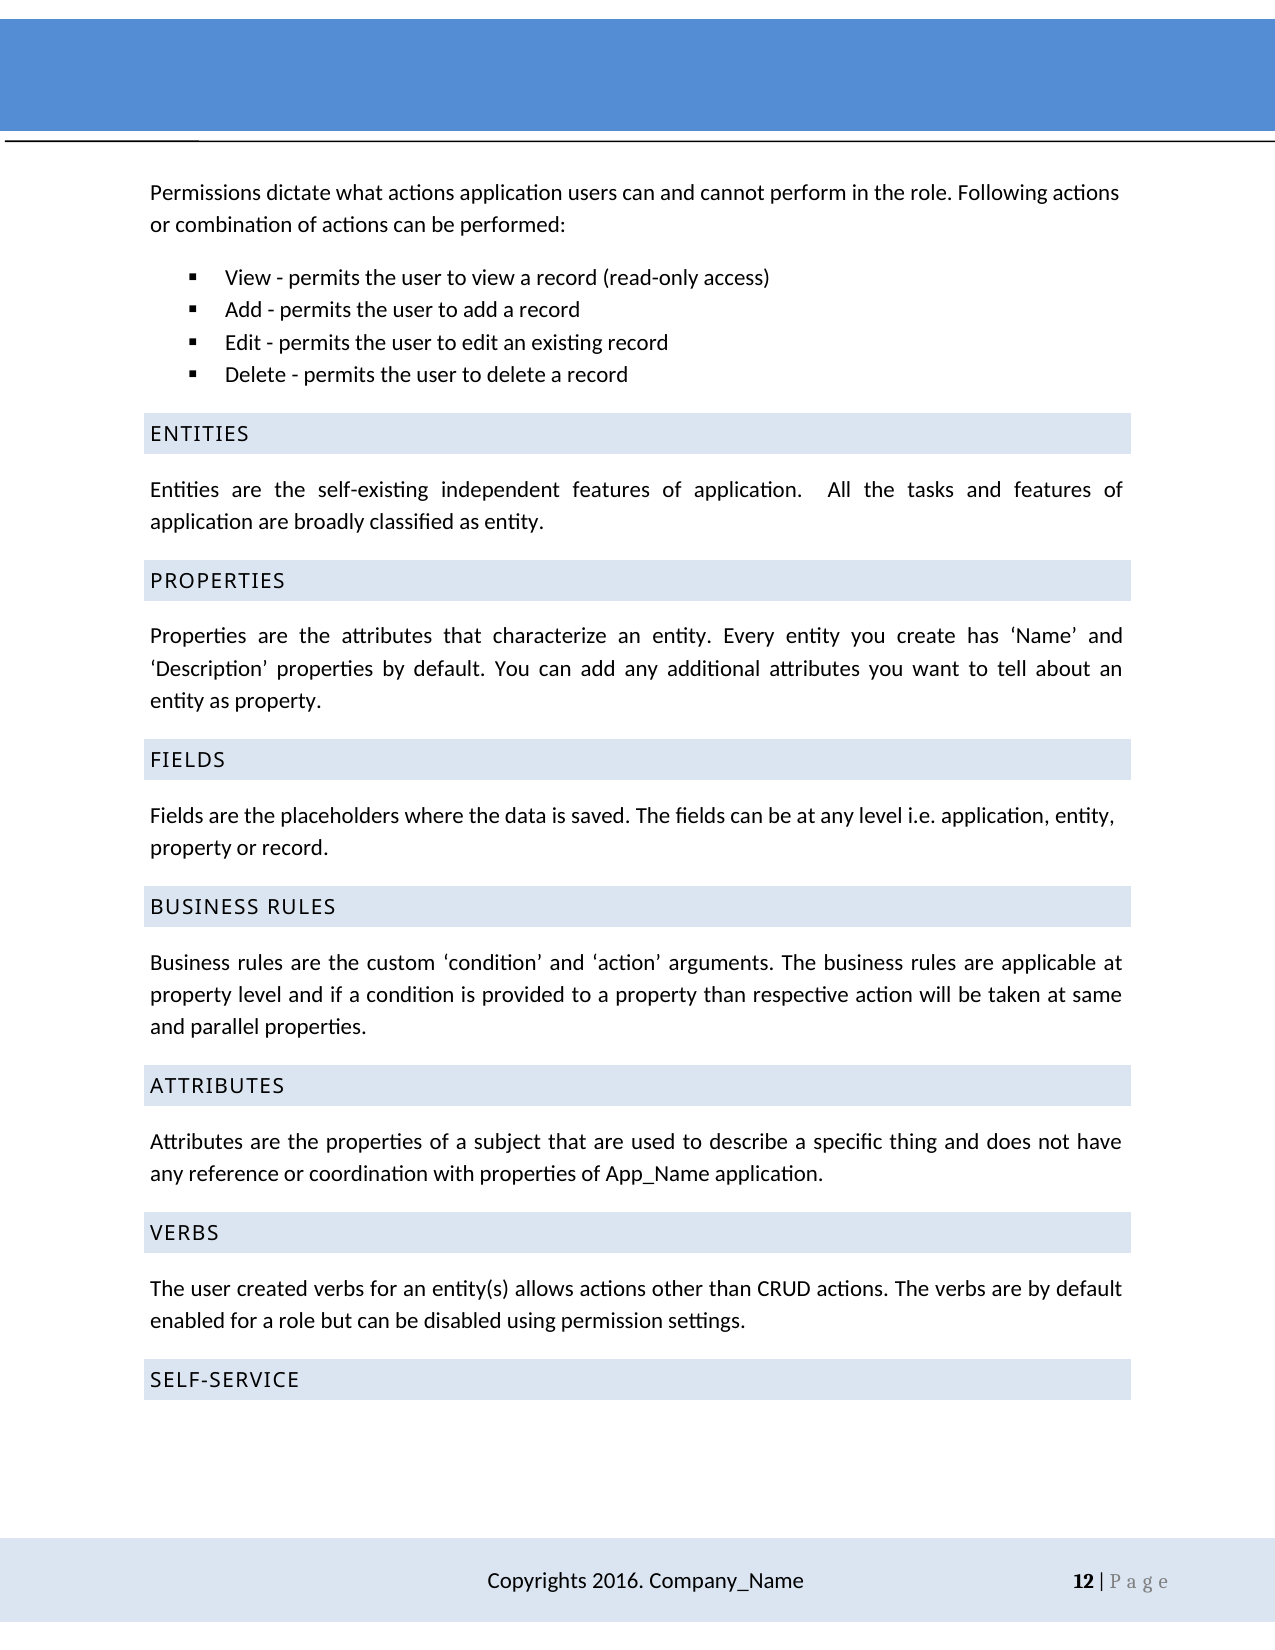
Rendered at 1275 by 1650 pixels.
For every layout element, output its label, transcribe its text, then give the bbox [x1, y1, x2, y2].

text Permissions dictate what actions application users can and cannot perform in the role. Following actions or combination of actions can be performed: [150, 178, 1125, 238]
subtitle ATTRIBUTES [150, 1071, 1125, 1100]
list Delete - permits the user to delete a record [187, 360, 1125, 388]
subtitle BUSINESS RULES [150, 892, 1125, 921]
subtitle SELF-SERVICE [150, 1365, 1125, 1394]
list Add - permits the user to add a record [187, 296, 1125, 323]
subtitle VERBS [150, 1219, 1125, 1247]
text Properties are the attributes that characterize an entity. Every entity you create has ‘Name’ and ‘Description’ properties by default. You can add any additional attributes you want to tell about an entity as property. [150, 622, 1125, 714]
text Entities are the self-existing independent features of application. All the tasks and features of application are broadly classified as entity. [150, 475, 1125, 535]
text The user created verbs for an entity(s) allows actions other than CRUD actions. The verbs are by default enabled for a role but can be disabled using permission settings. [150, 1274, 1125, 1334]
subtitle PROPERTIES [150, 566, 1125, 594]
text Business rules are the custom ‘condition’ and ‘action’ arguments. The business rules are applicable at property level and if a condition is provided to a property than respective action will be taken at same and parallel properties. [150, 948, 1125, 1040]
text Attributes are the properties of a subject that are used to describe a specific thing and does not have any reference or coordination with properties of App_Name application. [150, 1127, 1125, 1187]
list View - permits the user to view a record (read-only access) [187, 263, 1125, 291]
subtitle ENTITIES [150, 419, 1125, 448]
text Fields are the placeholders where the data is saved. The fields can be at any level i.e. application, entity, property or record. [150, 801, 1125, 861]
list Edit - permits the user to edit an existing record [187, 328, 1125, 356]
subtitle FIELDS [150, 745, 1125, 774]
